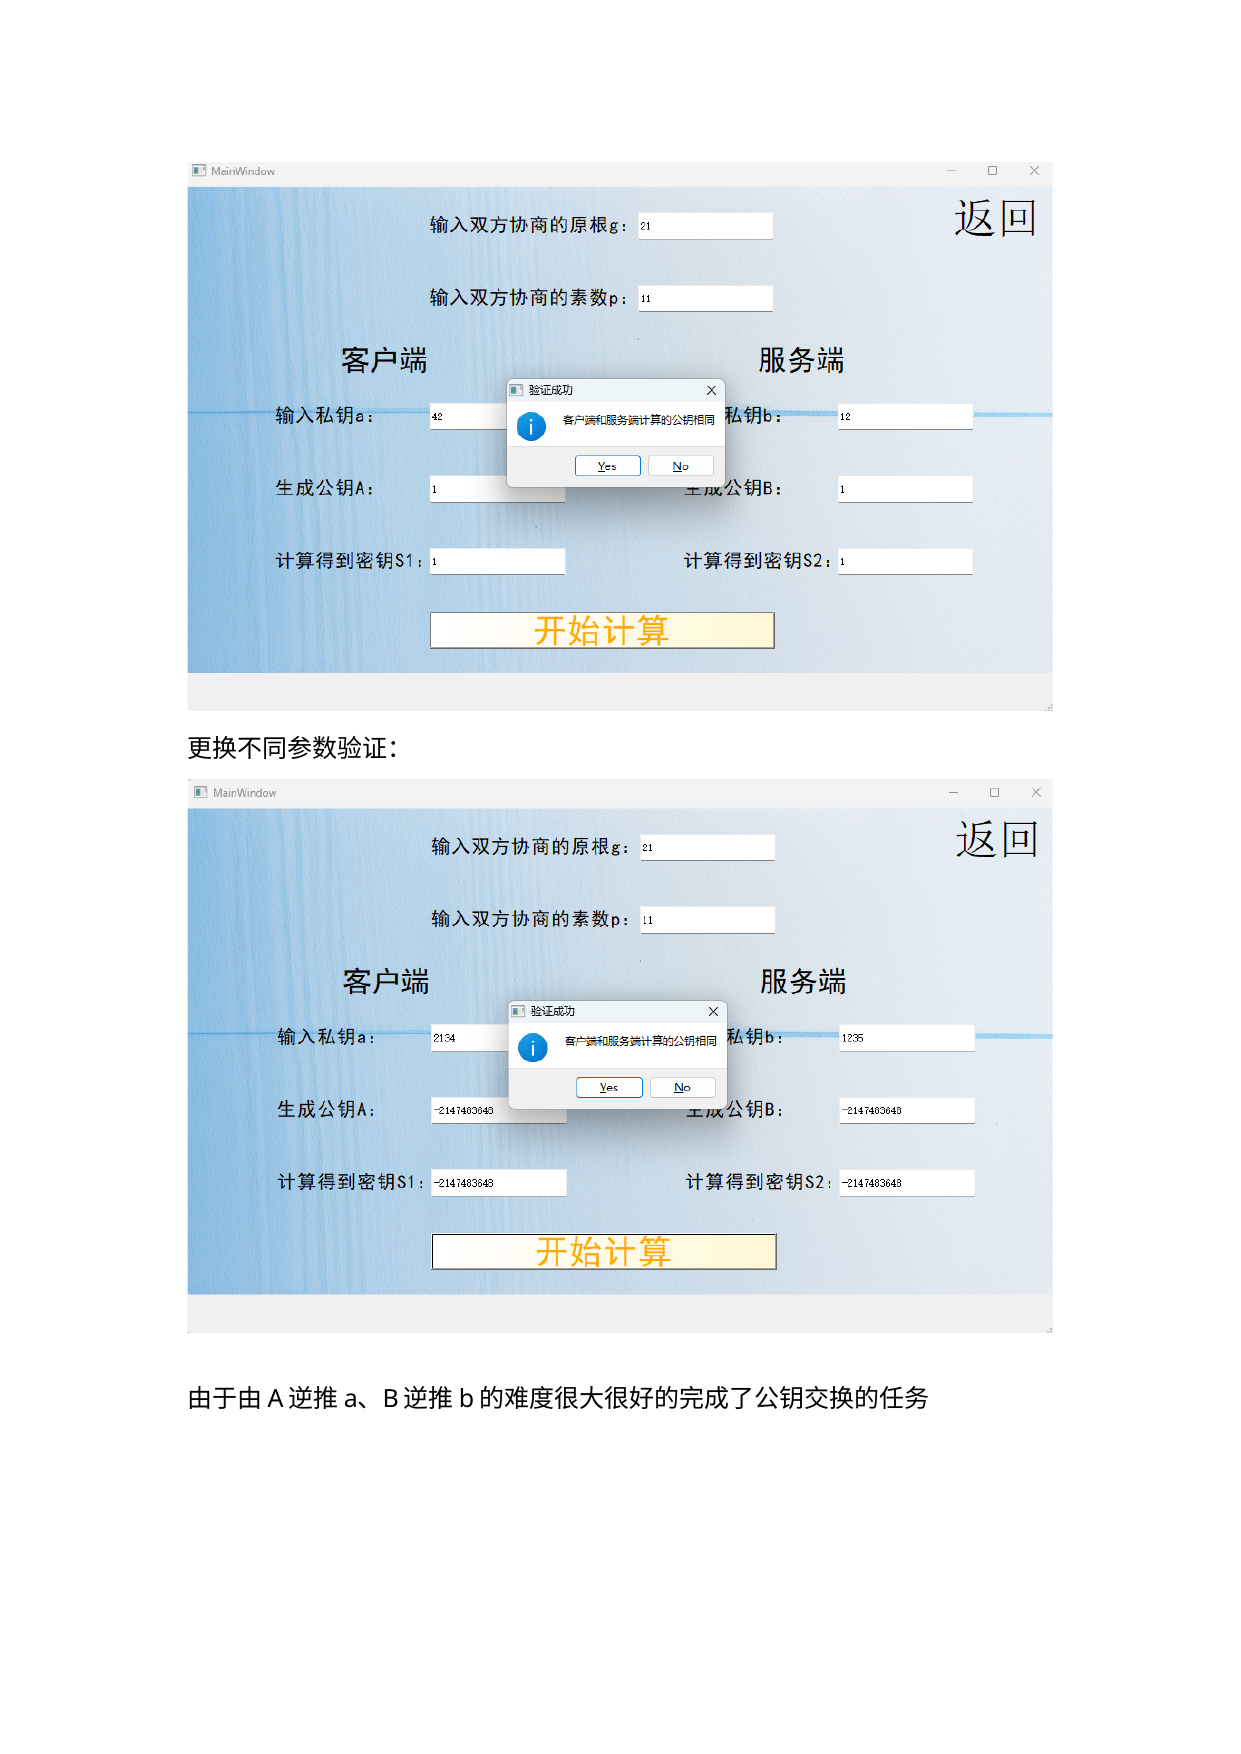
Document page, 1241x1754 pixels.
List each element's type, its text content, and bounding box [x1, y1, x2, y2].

picture [187, 162, 1053, 711]
picture [187, 779, 1053, 1333]
text 由于由A逆推a、B逆推b的难度很大很好的完成了公钥交换的任务 [187, 1364, 1053, 1429]
text 更换不同参数验证： [187, 714, 1053, 779]
